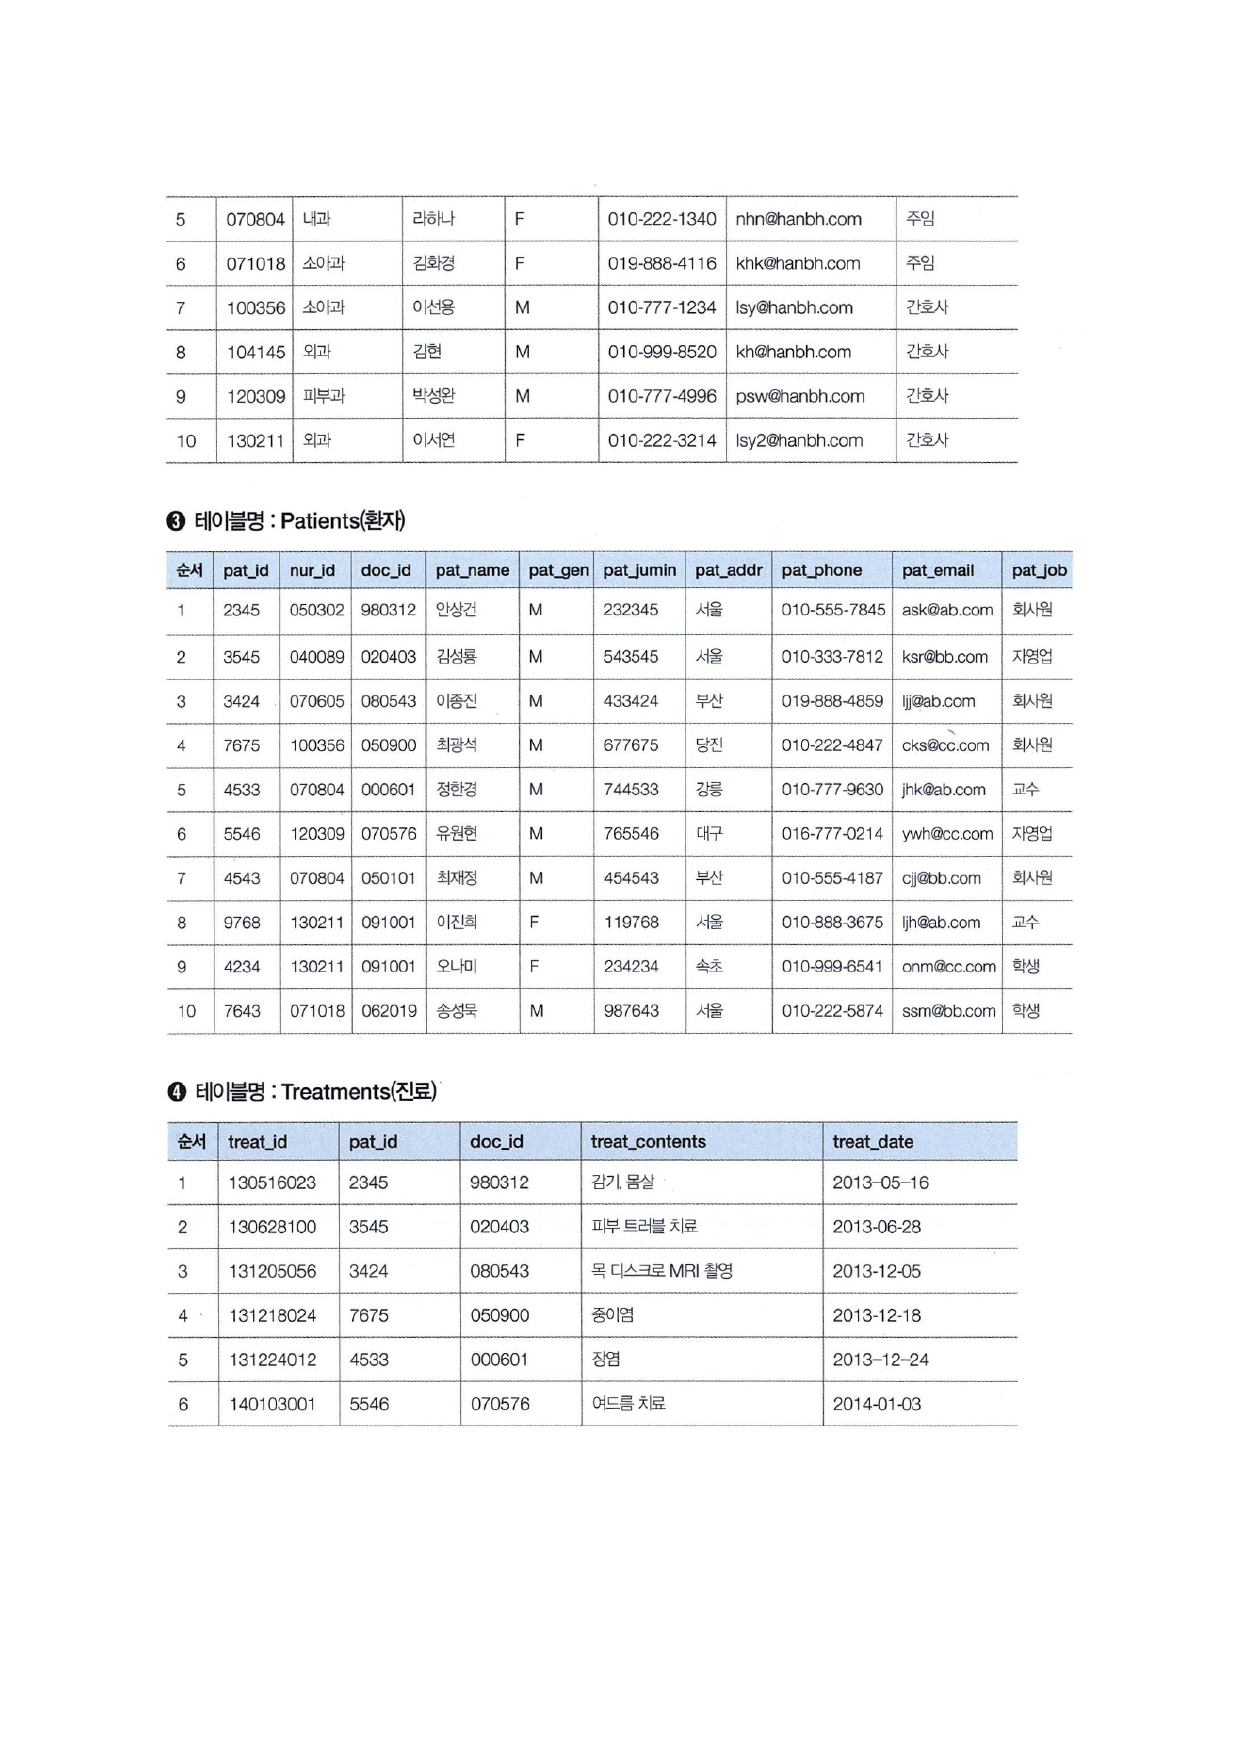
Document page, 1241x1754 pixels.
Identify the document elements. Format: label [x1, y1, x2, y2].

picture [150, 177, 1091, 1442]
